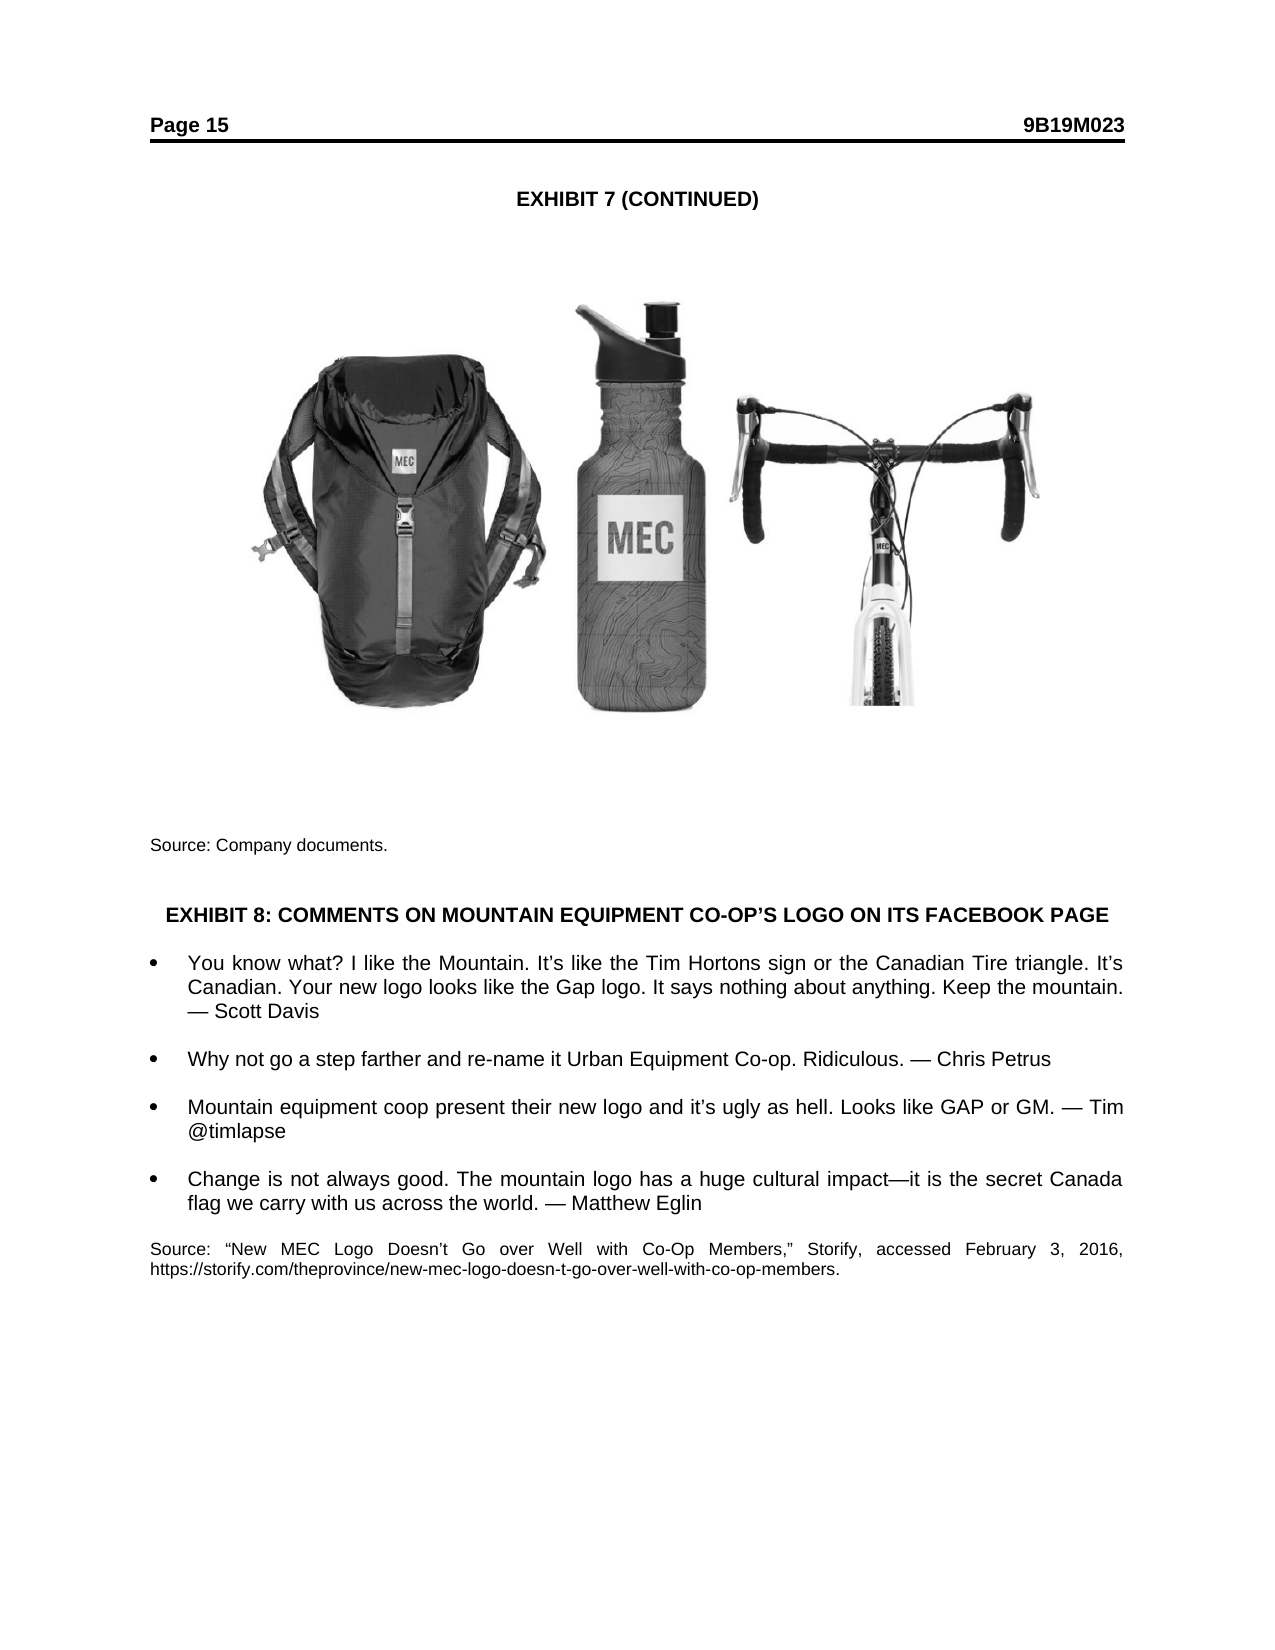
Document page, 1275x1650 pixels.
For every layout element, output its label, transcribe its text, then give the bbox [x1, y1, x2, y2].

subtitle Exhibit 8: Comments on Mountain Equipment Co-op’s logo on its Facebook Page [150, 903, 1125, 927]
text Source: Company documents. [150, 834, 1125, 855]
list Why not go a step farther and re-name it Urban Equipment Co-op. Ridiculous. — Chris Petrus [150, 1046, 1125, 1071]
text Source: “New MEC Logo Doesn’t Go over Well with Co-Op Members,” Storify, accessed February 3, 2016, https://storify.com/theprovince/new-mec-logo-doesn-t-go-over-well-with-co-op-members. [150, 1238, 1125, 1279]
list You know what? I like the Mountain. It’s like the Tim Hortons sign or the Canadian Tire triangle. It’s Canadian. Your new logo looks like the Gap logo. It says nothing about anything. Keep the mountain. — Scott Davis [150, 951, 1125, 1022]
list Mountain equipment coop present their new logo and it’s ugly as hell. Looks like GAP or GM. — Tim @timlapse [150, 1094, 1125, 1142]
subtitle Exhibit 7 (continued) [150, 186, 1125, 210]
list Change is not always good. The mountain logo has a huge cultural impact—it is the secret Canada flag we carry with us across the world. — Matthew Eglin [150, 1166, 1125, 1214]
